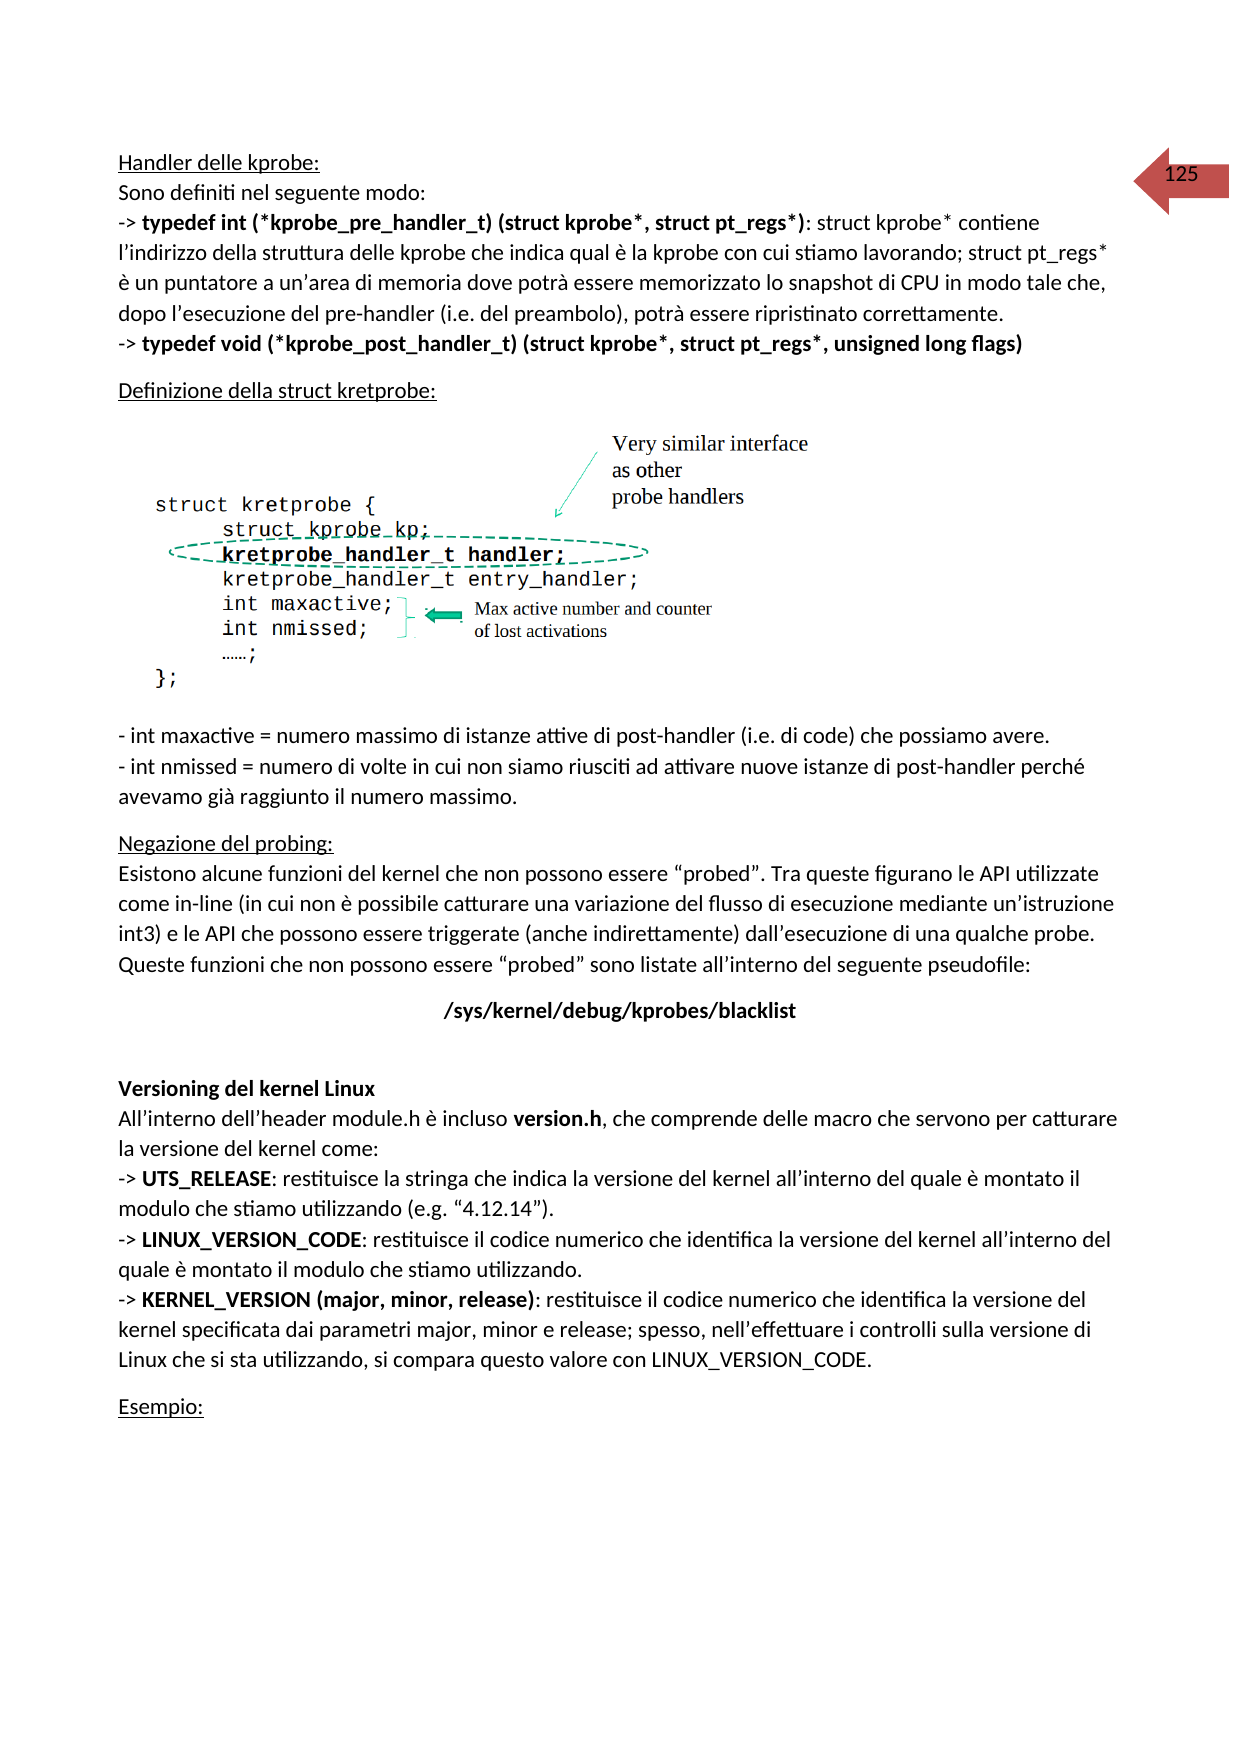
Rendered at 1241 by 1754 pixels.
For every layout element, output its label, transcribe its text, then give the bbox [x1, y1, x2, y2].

text Definizione della struct kretprobe: [118, 376, 1122, 404]
text Negazione del probing: Esistono alcune funzioni del kernel che non possono essere “probed”. Tra queste figurano le API utilizzate come in-line (in cui non è possibile catturare una variazione del flusso di esecuzione mediante un’istruzione int3) e le API che possono essere triggerate (anche indirettamente) dall’esecuzione di una qualche probe. Queste funzioni che non possono essere “probed” sono listate all’interno del seguente pseudofile: [118, 829, 1122, 978]
text Versioning del kernel Linux All’interno dell’header module.h è incluso version.h, che comprende delle macro che servono per catturare la versione del kernel come: -> UTS_RELEASE: restituisce la stringa che indica la versione del kernel all’interno del quale è montato il modulo che stiamo utilizzando (e.g. “4.12.14”). -> LINUX_VERSION_CODE: restituisce il codice numerico che identifica la versione del kernel all’interno del quale è montato il modulo che stiamo utilizzando. -> KERNEL_VERSION (major, minor, release): restituisce il codice numerico che identifica la versione del kernel specificata dai parametri major, minor e release; spesso, nell’effettuare i controlli sulla versione di Linux che si sta utilizzando, si compara questo valore con LINUX_VERSION_CODE. [118, 1043, 1122, 1374]
text /sys/kernel/debug/kprobes/blacklist [118, 997, 1122, 1025]
text Esempio: [118, 1392, 1122, 1421]
text - int maxactive = numero massimo di istanze attive di post-handler (i.e. di code) che possiamo avere. - int nmissed = numero di volte in cui non siamo riusciti ad attivare nuove istanze di post-handler perché avevamo già raggiunto il numero massimo. [118, 722, 1122, 810]
text Handler delle kprobe: Sono definiti nel seguente modo: -> typedef int (*kprobe_pre_handler_t) (struct kprobe*, struct pt_regs*): struct kprobe* contiene l’indirizzo della struttura delle kprobe che indica qual è la kprobe con cui stiamo lavorando; struct pt_regs* è un puntatore a un’area di memoria dove potrà essere memorizzato lo snapshot di CPU in modo tale che, dopo l’esecuzione del pre-handler (i.e. del preambolo), potrà essere ripristinato correttamente. -> typedef void (*kprobe_post_handler_t) (struct kprobe*, struct pt_regs*, unsigned long flags) [118, 148, 1122, 357]
picture [118, 422, 816, 703]
